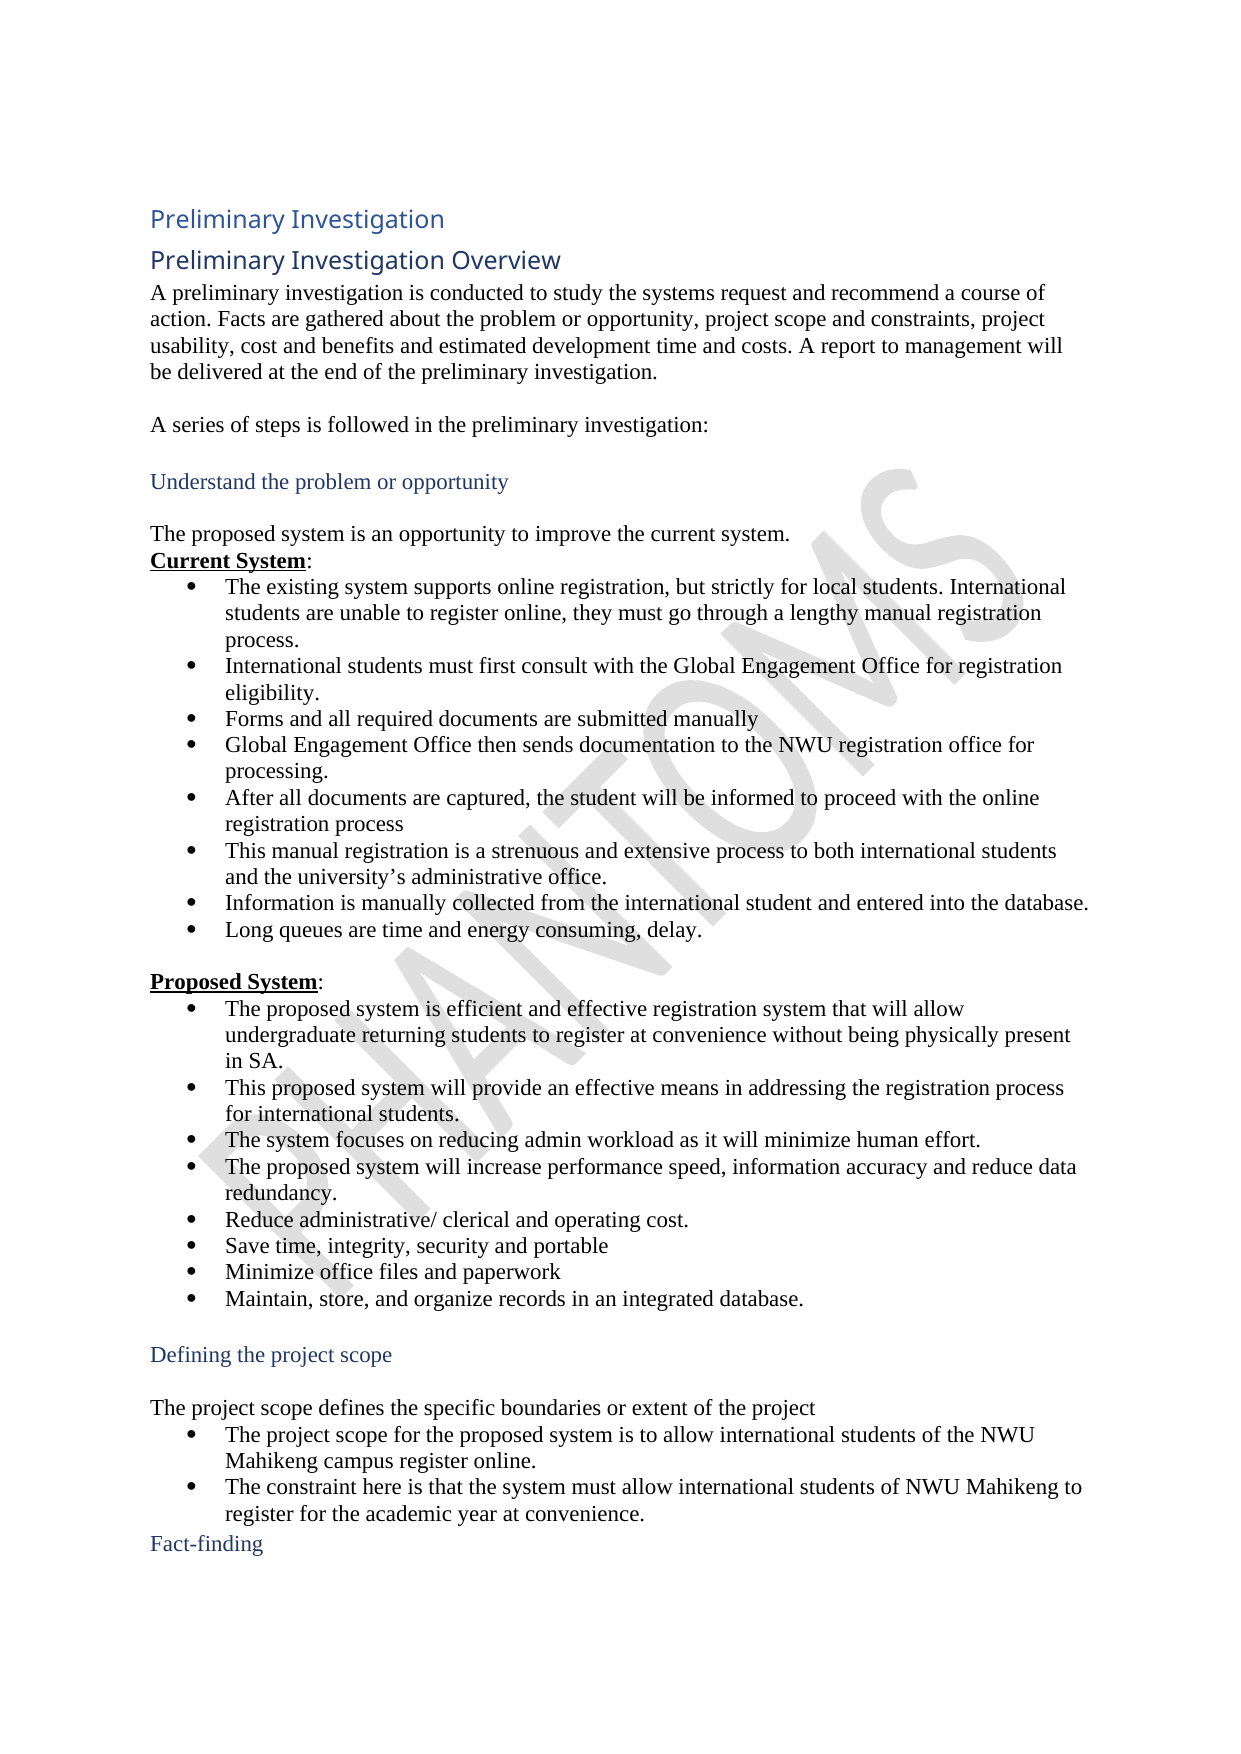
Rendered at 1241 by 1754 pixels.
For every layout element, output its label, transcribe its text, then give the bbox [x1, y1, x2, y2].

list The project scope for the proposed system is to allow international students of the NWU Mahikeng campus register online. [187, 1421, 1090, 1473]
text action. Facts are gathered about the problem or opportunity, project scope and constraints, project [150, 305, 1090, 332]
list The existing system supports online registration, but strictly for local students. International students are unable to register online, they must go through a lengthy manual registration process. [187, 573, 1090, 652]
text Understand the problem or opportunity [150, 468, 1090, 494]
list Forms and all required documents are submitted manually [187, 705, 1090, 731]
text Fact-finding [150, 1530, 1090, 1557]
list Maintain, store, and organize records in an integrated database. [187, 1285, 1090, 1311]
text usability, cost and benefits and estimated development time and costs. A report to management will [150, 332, 1090, 358]
text A series of steps is followed in the preliminary investigation: [150, 411, 1090, 437]
text be delivered at the end of the preliminary investigation. [150, 358, 1090, 384]
list The constraint here is that the system must allow international students of NWU Mahikeng to register for the academic year at convenience. [187, 1473, 1090, 1526]
list Long queues are time and energy consuming, delay. [187, 916, 1090, 942]
text Current System: [150, 547, 1090, 573]
text Proposed System: [150, 968, 1090, 995]
list Reduce administrative/ clerical and operating cost. [187, 1206, 1090, 1232]
list Save time, integrity, security and portable [187, 1232, 1090, 1258]
list Global Engagement Office then sends documentation to the NWU registration office for processing. [187, 731, 1090, 784]
text Defining the project scope [150, 1342, 1090, 1368]
list The system focuses on reducing admin workload as it will minimize human effort. [187, 1127, 1090, 1153]
list After all documents are captured, the student will be informed to proceed with the online registration process [187, 784, 1090, 837]
list The proposed system is efficient and effective registration system that will allow undergraduate returning students to register at convenience without being physically present in SA. [187, 995, 1090, 1074]
subtitle Preliminary Investigation Overview [150, 242, 1090, 276]
text The project scope defines the specific boundaries or extent of the project [150, 1394, 1090, 1421]
text A preliminary investigation is conducted to study the systems request and recommend a course of [150, 279, 1090, 305]
subtitle Preliminary Investigation [150, 201, 1090, 235]
list The proposed system will increase performance speed, information accuracy and reduce data redundancy. [187, 1153, 1090, 1206]
list This manual registration is a strenuous and extensive process to both international students and the university’s administrative office. [187, 837, 1090, 889]
list Information is manually collected from the international student and entered into the database. [187, 889, 1090, 916]
list Minimize office files and paperwork [187, 1258, 1090, 1285]
text The proposed system is an opportunity to improve the current system. [150, 520, 1090, 547]
list International students must first consult with the Global Engagement Office for registration eligibility. [187, 652, 1090, 705]
list This proposed system will provide an effective means in addressing the registration process for international students. [187, 1074, 1090, 1127]
